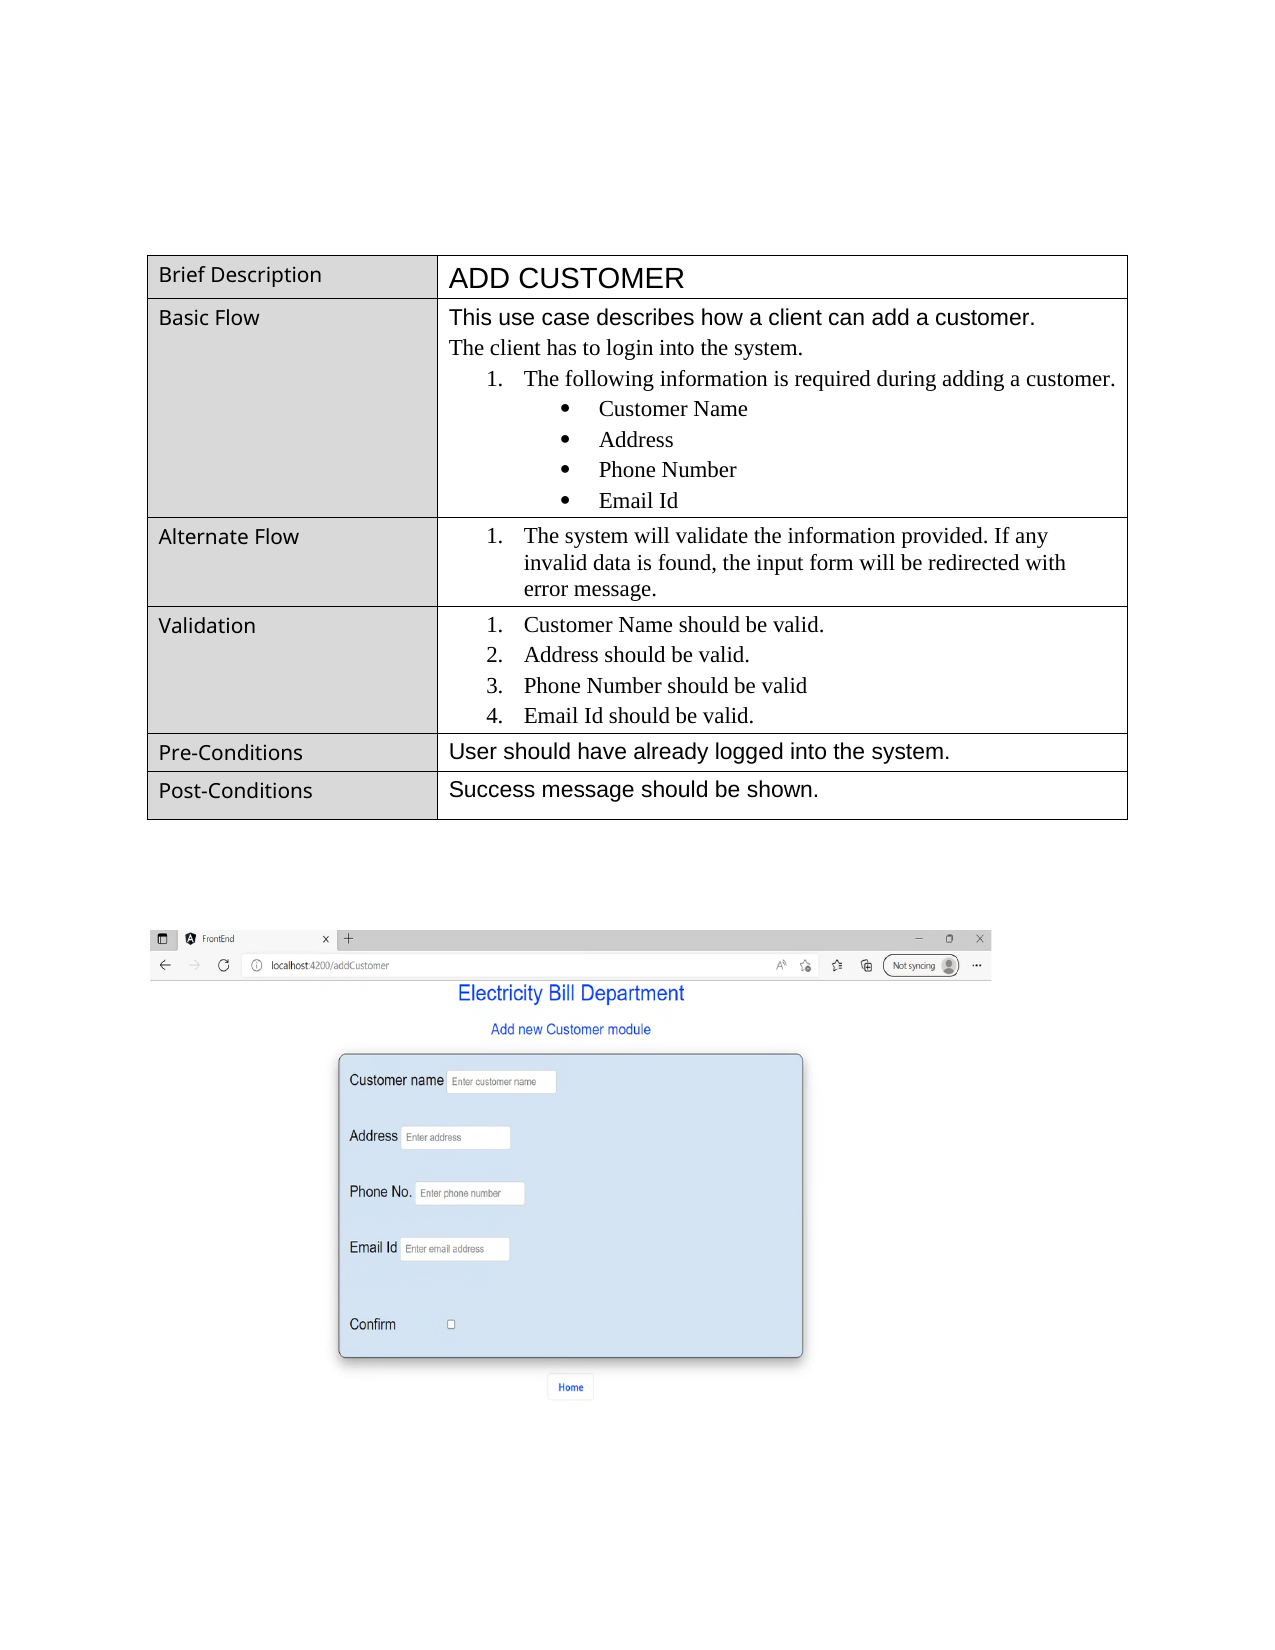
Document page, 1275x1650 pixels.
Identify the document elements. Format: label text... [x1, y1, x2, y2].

table_header Brief Description [148, 256, 437, 298]
table_cell Success message should be shown. [438, 772, 1127, 819]
table_cell This use case describes how a client can add a customer. The client has to login into the system. The following information is required during adding a customer. Customer Name Address Phone Number Email Id [438, 299, 1127, 517]
table_cell Validation [148, 607, 437, 733]
picture [150, 930, 992, 1422]
table_cell The system will validate the information provided. If any invalid data is found, the input form will be redirected with error message. [438, 518, 1127, 606]
table_cell Post-Conditions [148, 772, 437, 819]
table_cell User should have already logged into the system. [438, 734, 1127, 771]
table_header ADD CUSTOMER [438, 256, 1127, 298]
table_cell Basic Flow [148, 299, 437, 517]
table_cell Customer Name should be valid. Address should be valid. Phone Number should be valid Email Id should be valid. [438, 607, 1127, 733]
table_cell Alternate Flow [148, 518, 437, 606]
table_cell Pre-Conditions [148, 734, 437, 771]
